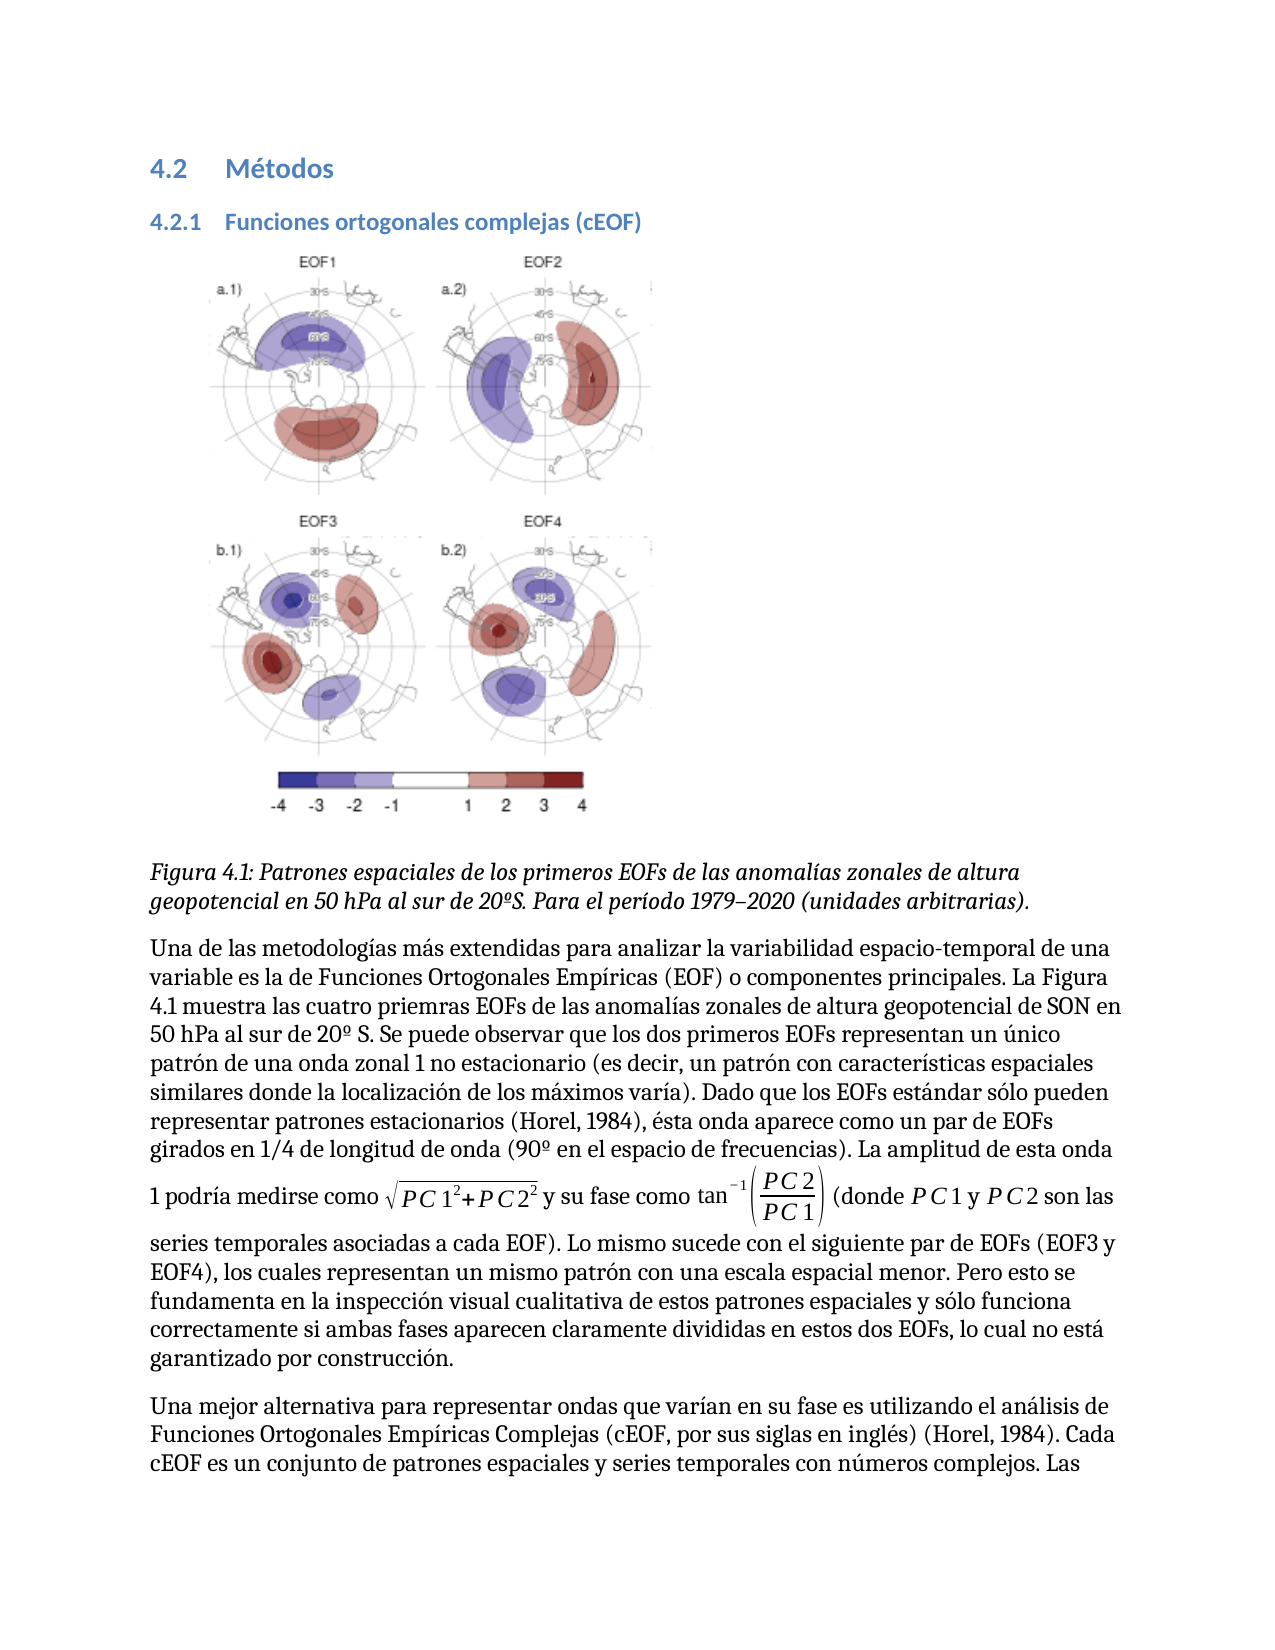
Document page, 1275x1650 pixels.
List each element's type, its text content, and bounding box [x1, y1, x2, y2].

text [150, 1392, 1125, 1478]
text Figura 4.1: Patrones espaciales de los primeros EOFs de las anomalías zonales de altura geopotencial en 50 hPa al sur de 20ºS. Para el período 1979–2020 (unidades arbitrarias). [150, 858, 1125, 915]
picture [168, 237, 668, 837]
text Una de las metodologías más extendidas para analizar la variabilidad espacio-temporal de una variable es la de Funciones Ortogonales Empíricas (EOF) o componentes principales. La Figura 4.1 muestra las cuatro priemras EOFs de las anomalías zonales de altura geopotencial de SON en 50 hPa al sur de 20º S. Se puede observar que los dos primeros EOFs representan un único patrón de una onda zonal 1 no estacionario (es decir, un patrón con características espaciales similares donde la localización de los máximos varía). Dado que los EOFs estándar sólo pueden representar patrones estacionarios (Horel, 1984), ésta onda aparece como un par de EOFs girados en 1/4 de longitud de onda (90º en el espacio de frecuencias). La amplitud de esta onda 1 podría medirse como y su fase como (donde y son las series temporales asociadas a cada EOF). Lo mismo sucede con el siguiente par de EOFs (EOF3 y EOF4), los cuales representan un mismo patrón con una escala espacial menor. Pero esto se fundamenta en la inspección visual cualitativa de estos patrones espaciales y sólo funciona correctamente si ambas fases aparecen claramente divididas en estos dos EOFs, lo cual no está garantizado por construcción. [150, 934, 1125, 1373]
subtitle 4.2 Métodos [150, 150, 1125, 186]
subtitle 4.2.1 Funciones ortogonales complejas (cEOF) [150, 206, 1125, 237]
